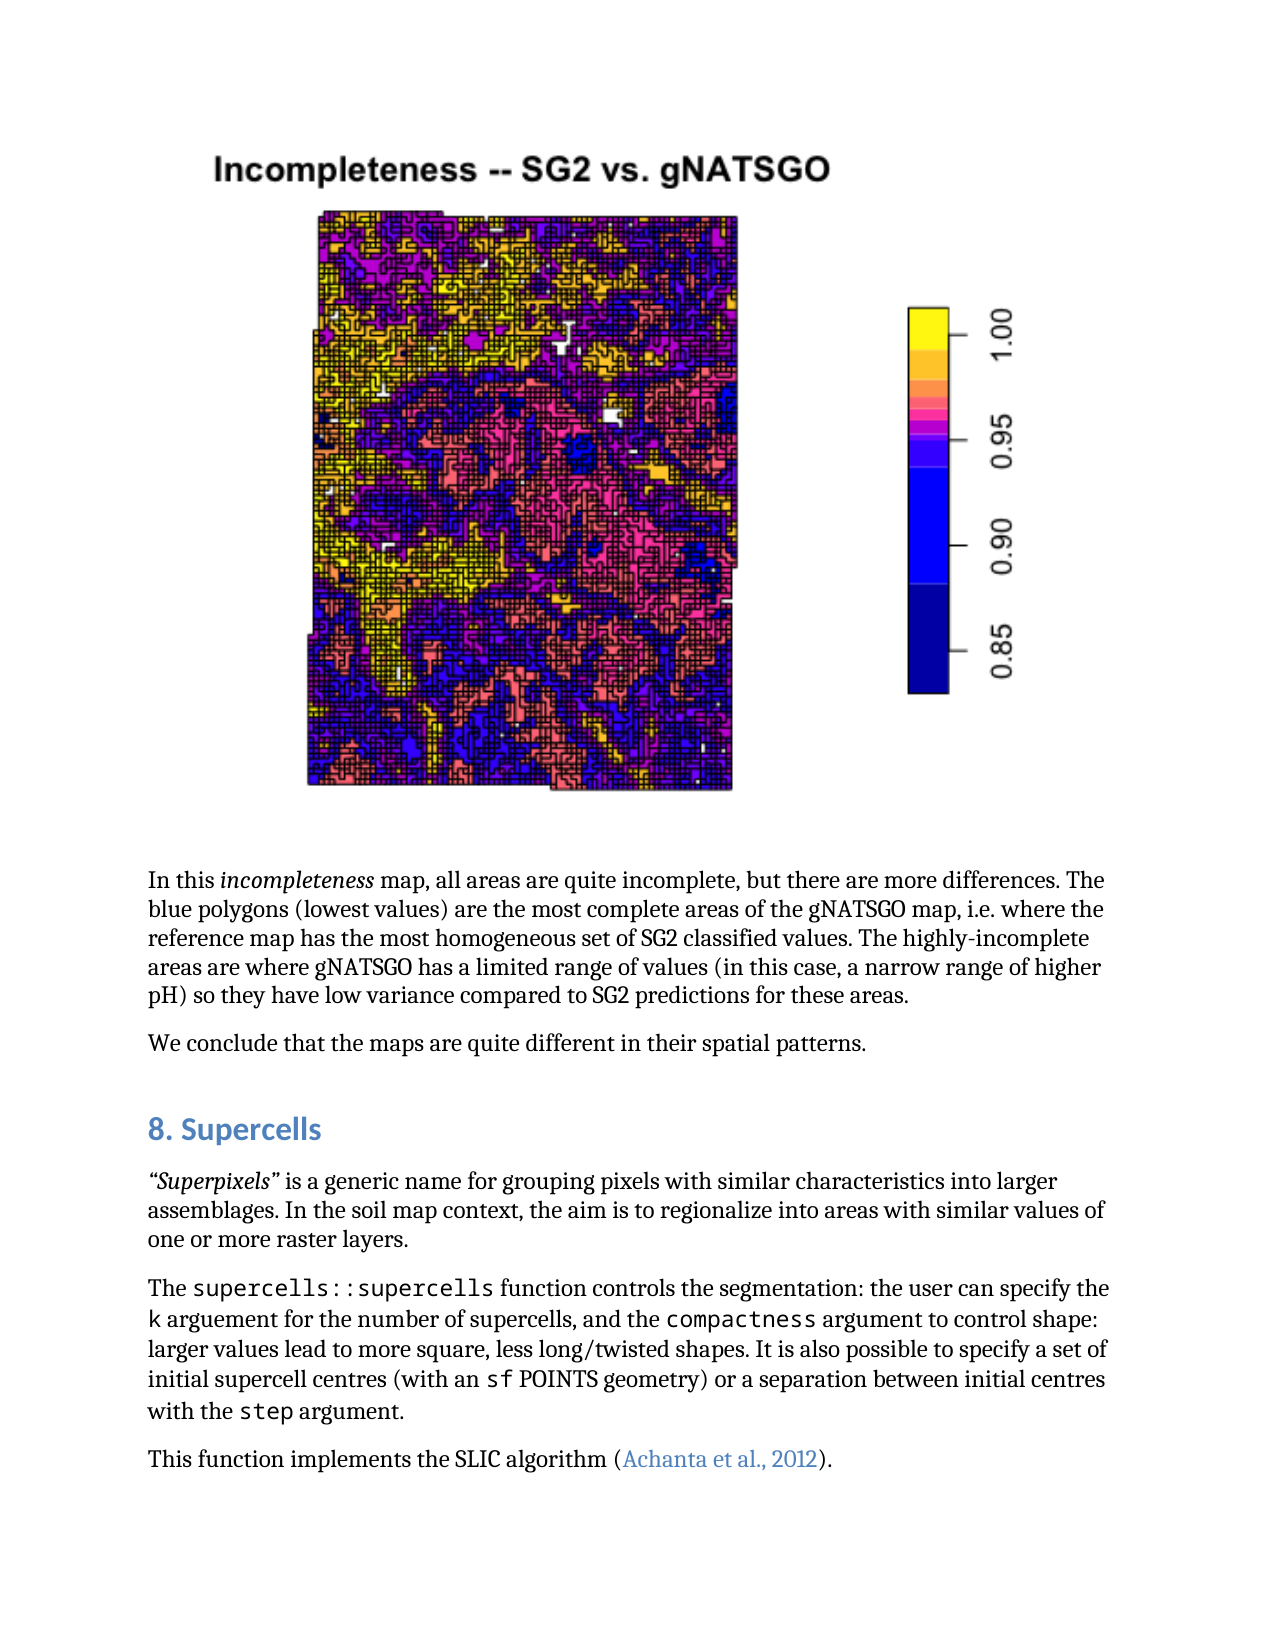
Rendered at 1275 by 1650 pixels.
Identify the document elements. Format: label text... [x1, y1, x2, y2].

subtitle 8. Supercells [148, 1108, 1127, 1148]
text In this incompleteness map, all areas are quite incomplete, but there are more differences. The blue polygons (lowest values) are the most complete areas of the gNATSGO map, i.e. where the reference map has the most homogeneous set of SG2 classified values. The highly-incomplete areas are where gNATSGO has a limited range of values (in this case, a narrow range of higher pH) so they have low variance compared to SG2 predictions for these areas. [148, 866, 1127, 1010]
text We conclude that the maps are quite different in their spatial patterns. [148, 1029, 1127, 1058]
text This function implements the SLIC algorithm (Achanta et al., 2012). [148, 1444, 1127, 1473]
text “Superpixels” is a generic name for grouping pixels with similar characteristics into larger assemblages. In the soil map context, the aim is to regionalize into areas with similar values of one or more raster layers. [148, 1167, 1127, 1253]
picture [147, 147, 1023, 848]
text The supercells::supercells function controls the segmentation: the user can specify the k arguement for the number of supercells, and the compactness argument to control shape: larger values lead to more square, less long/twisted shapes. It is also possible to specify a set of initial supercell centres (with an sf POINTS geometry) or a separation between initial centres with the step argument. [148, 1272, 1127, 1426]
